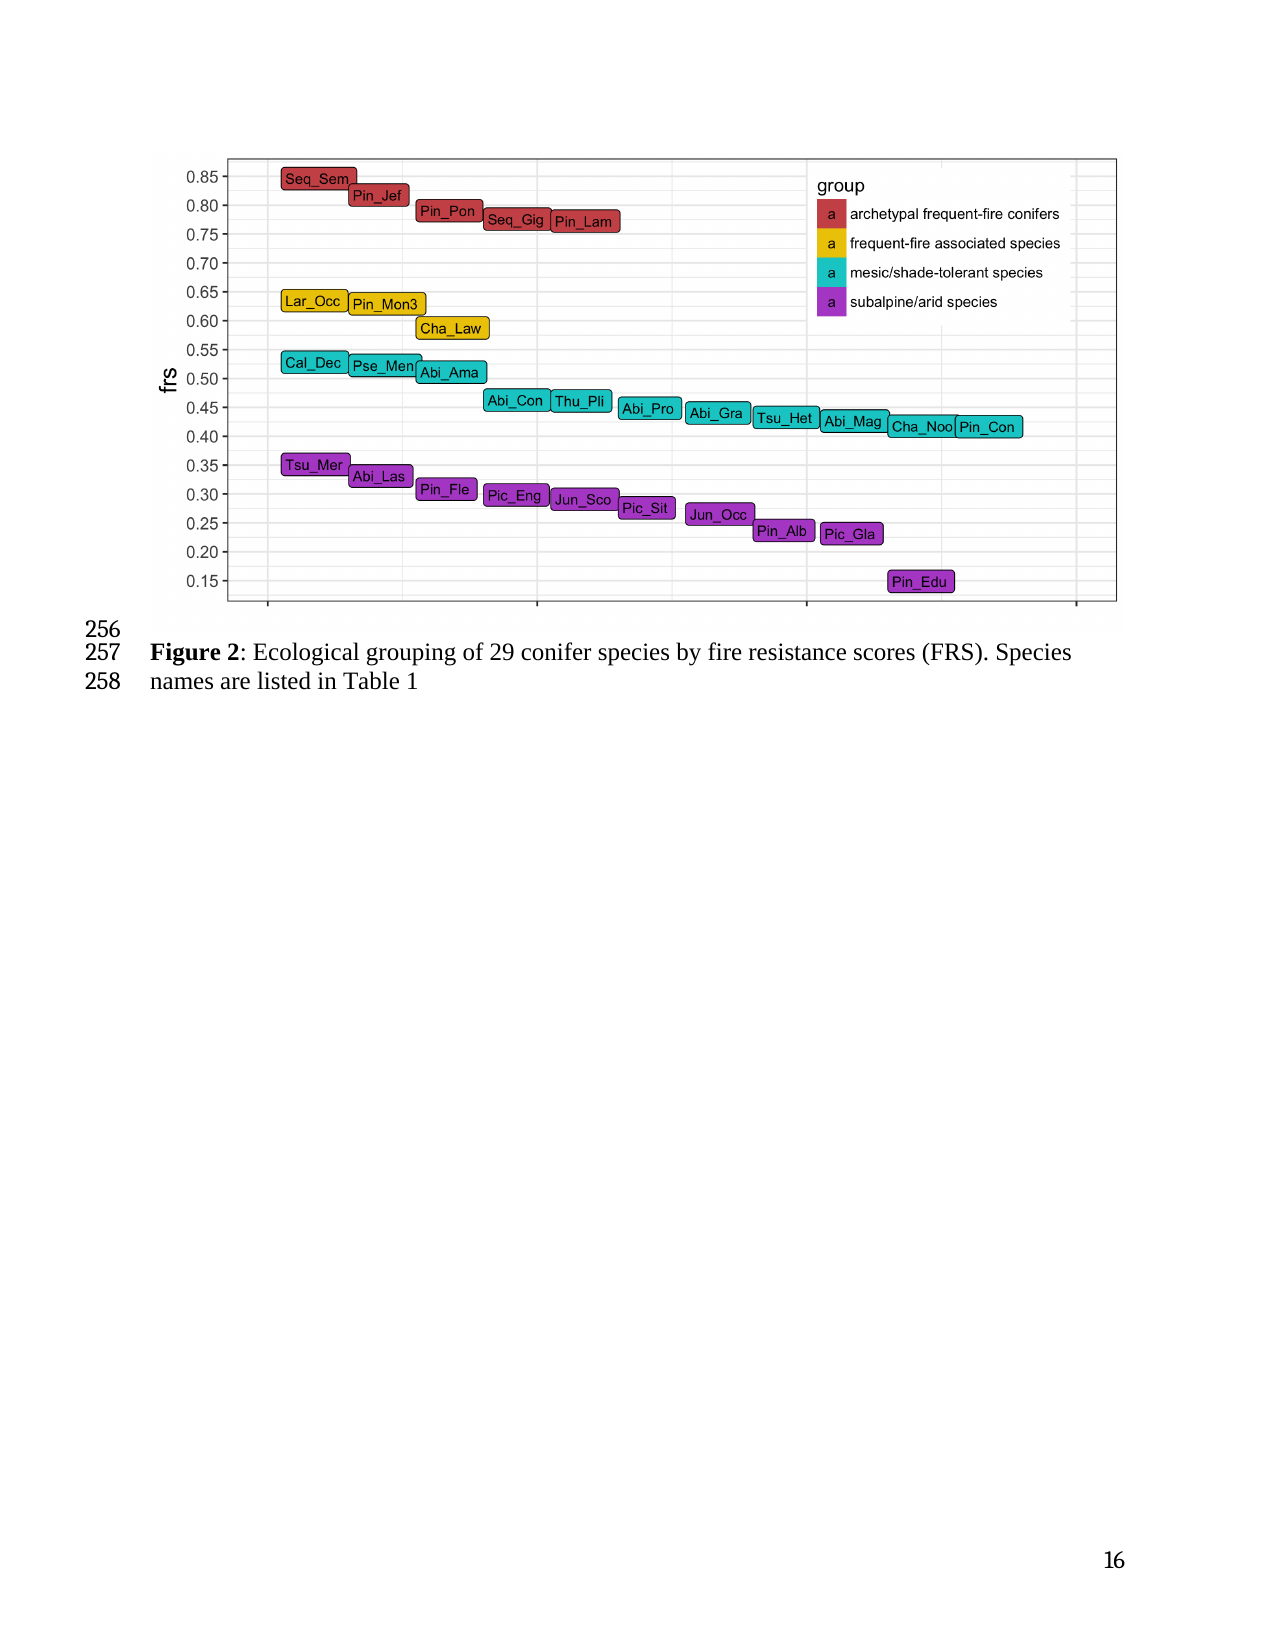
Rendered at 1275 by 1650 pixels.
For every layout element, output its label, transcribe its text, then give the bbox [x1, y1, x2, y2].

text Figure 2: Ecological grouping of 29 conifer species by fire resistance scores (FRS). Species names are listed in Table 1 [150, 638, 1125, 695]
picture [150, 150, 1125, 638]
